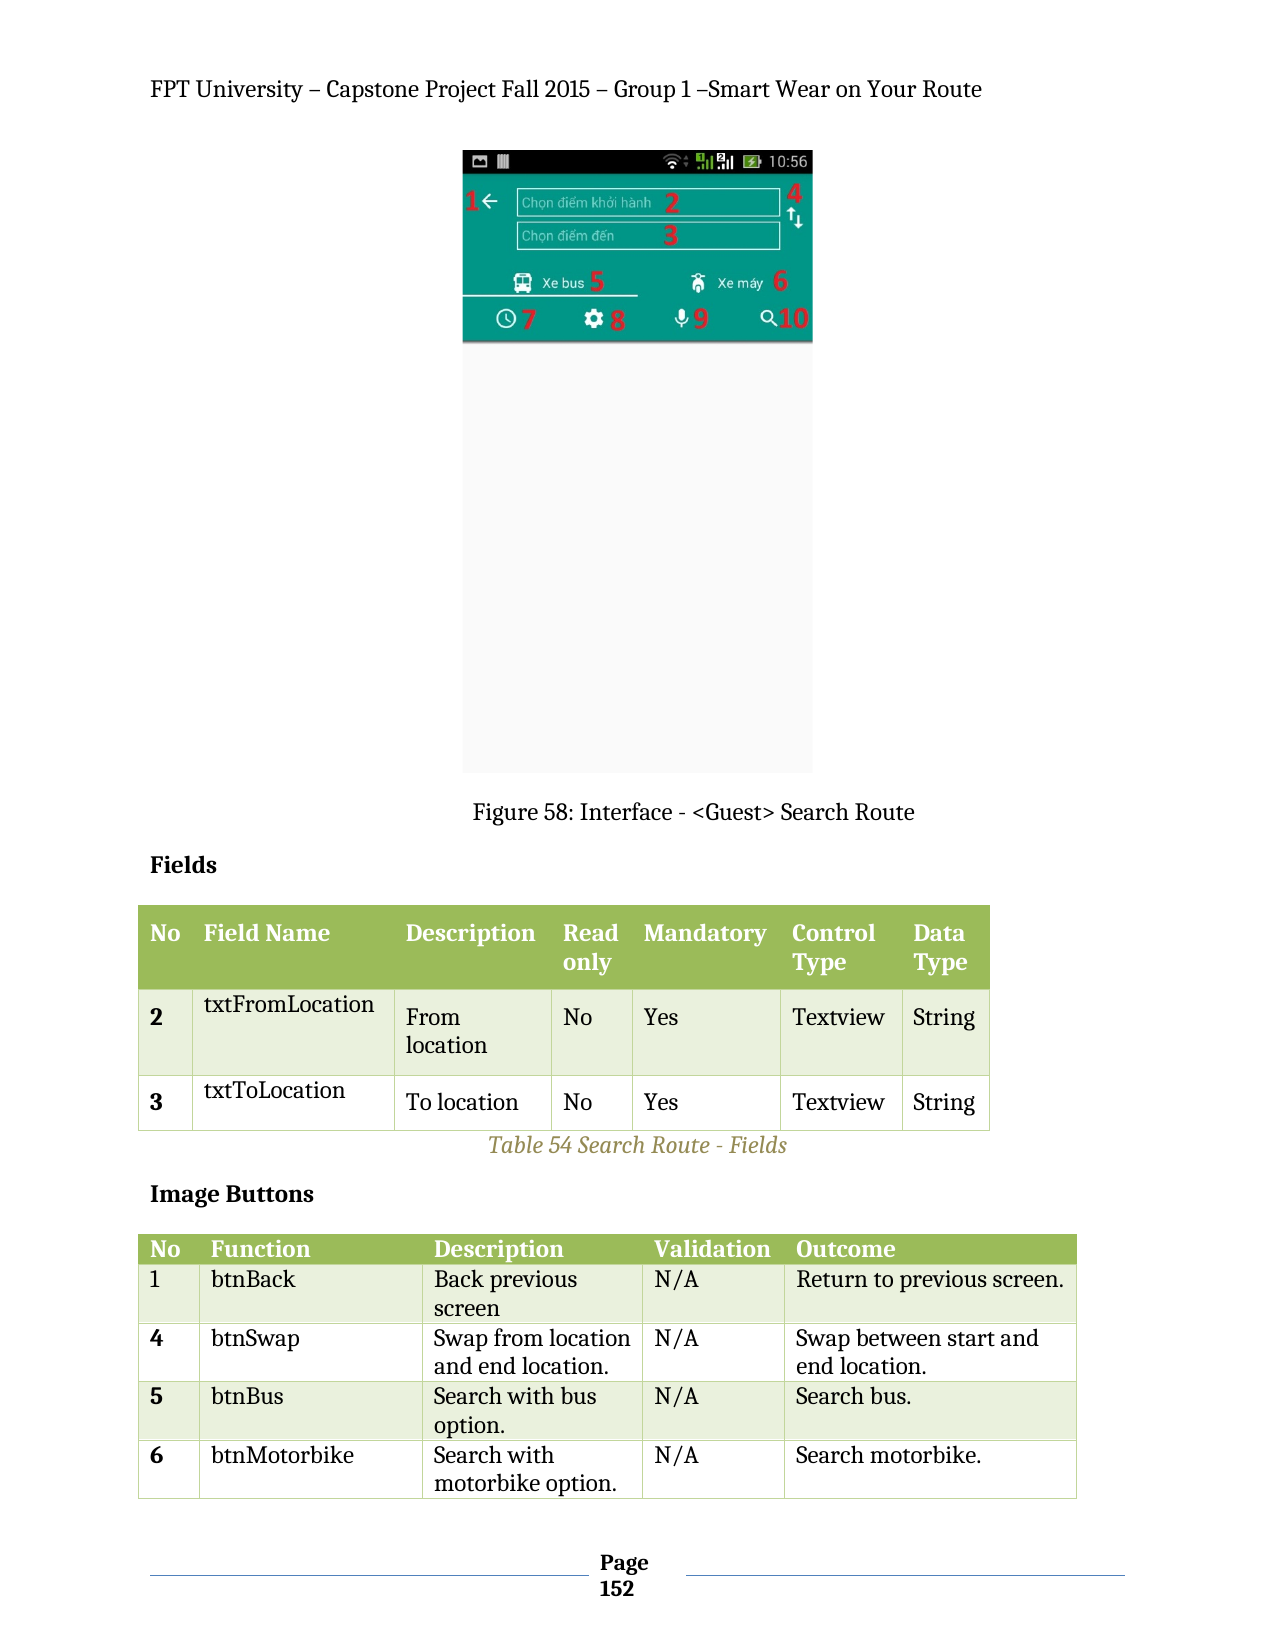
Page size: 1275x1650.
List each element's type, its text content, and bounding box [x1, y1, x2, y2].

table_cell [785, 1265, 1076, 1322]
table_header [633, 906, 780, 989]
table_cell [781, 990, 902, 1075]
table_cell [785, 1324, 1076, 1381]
picture [462, 150, 813, 773]
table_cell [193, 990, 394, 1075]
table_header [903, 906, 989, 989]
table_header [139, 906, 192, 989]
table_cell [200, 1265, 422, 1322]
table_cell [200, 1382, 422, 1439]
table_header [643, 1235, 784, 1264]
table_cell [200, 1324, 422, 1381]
text Fields [150, 851, 1125, 880]
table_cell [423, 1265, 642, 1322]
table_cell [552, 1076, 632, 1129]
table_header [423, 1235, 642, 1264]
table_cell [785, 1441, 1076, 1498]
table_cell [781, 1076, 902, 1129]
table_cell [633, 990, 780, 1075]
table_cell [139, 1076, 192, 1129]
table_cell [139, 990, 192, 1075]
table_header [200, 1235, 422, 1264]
text Image Buttons [150, 1180, 1125, 1209]
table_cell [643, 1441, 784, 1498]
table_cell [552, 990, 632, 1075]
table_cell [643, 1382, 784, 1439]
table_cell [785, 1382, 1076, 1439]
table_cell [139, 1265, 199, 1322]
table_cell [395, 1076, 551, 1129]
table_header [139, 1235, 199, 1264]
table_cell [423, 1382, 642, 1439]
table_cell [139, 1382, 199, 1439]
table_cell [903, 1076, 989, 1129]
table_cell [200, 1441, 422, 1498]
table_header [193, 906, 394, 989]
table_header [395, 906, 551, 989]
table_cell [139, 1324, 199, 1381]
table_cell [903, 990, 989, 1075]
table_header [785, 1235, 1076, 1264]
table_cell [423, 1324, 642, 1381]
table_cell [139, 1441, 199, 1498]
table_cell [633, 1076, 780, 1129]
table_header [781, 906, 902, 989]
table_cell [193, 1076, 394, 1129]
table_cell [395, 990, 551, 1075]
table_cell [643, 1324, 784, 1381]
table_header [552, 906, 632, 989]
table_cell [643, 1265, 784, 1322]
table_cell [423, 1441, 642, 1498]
